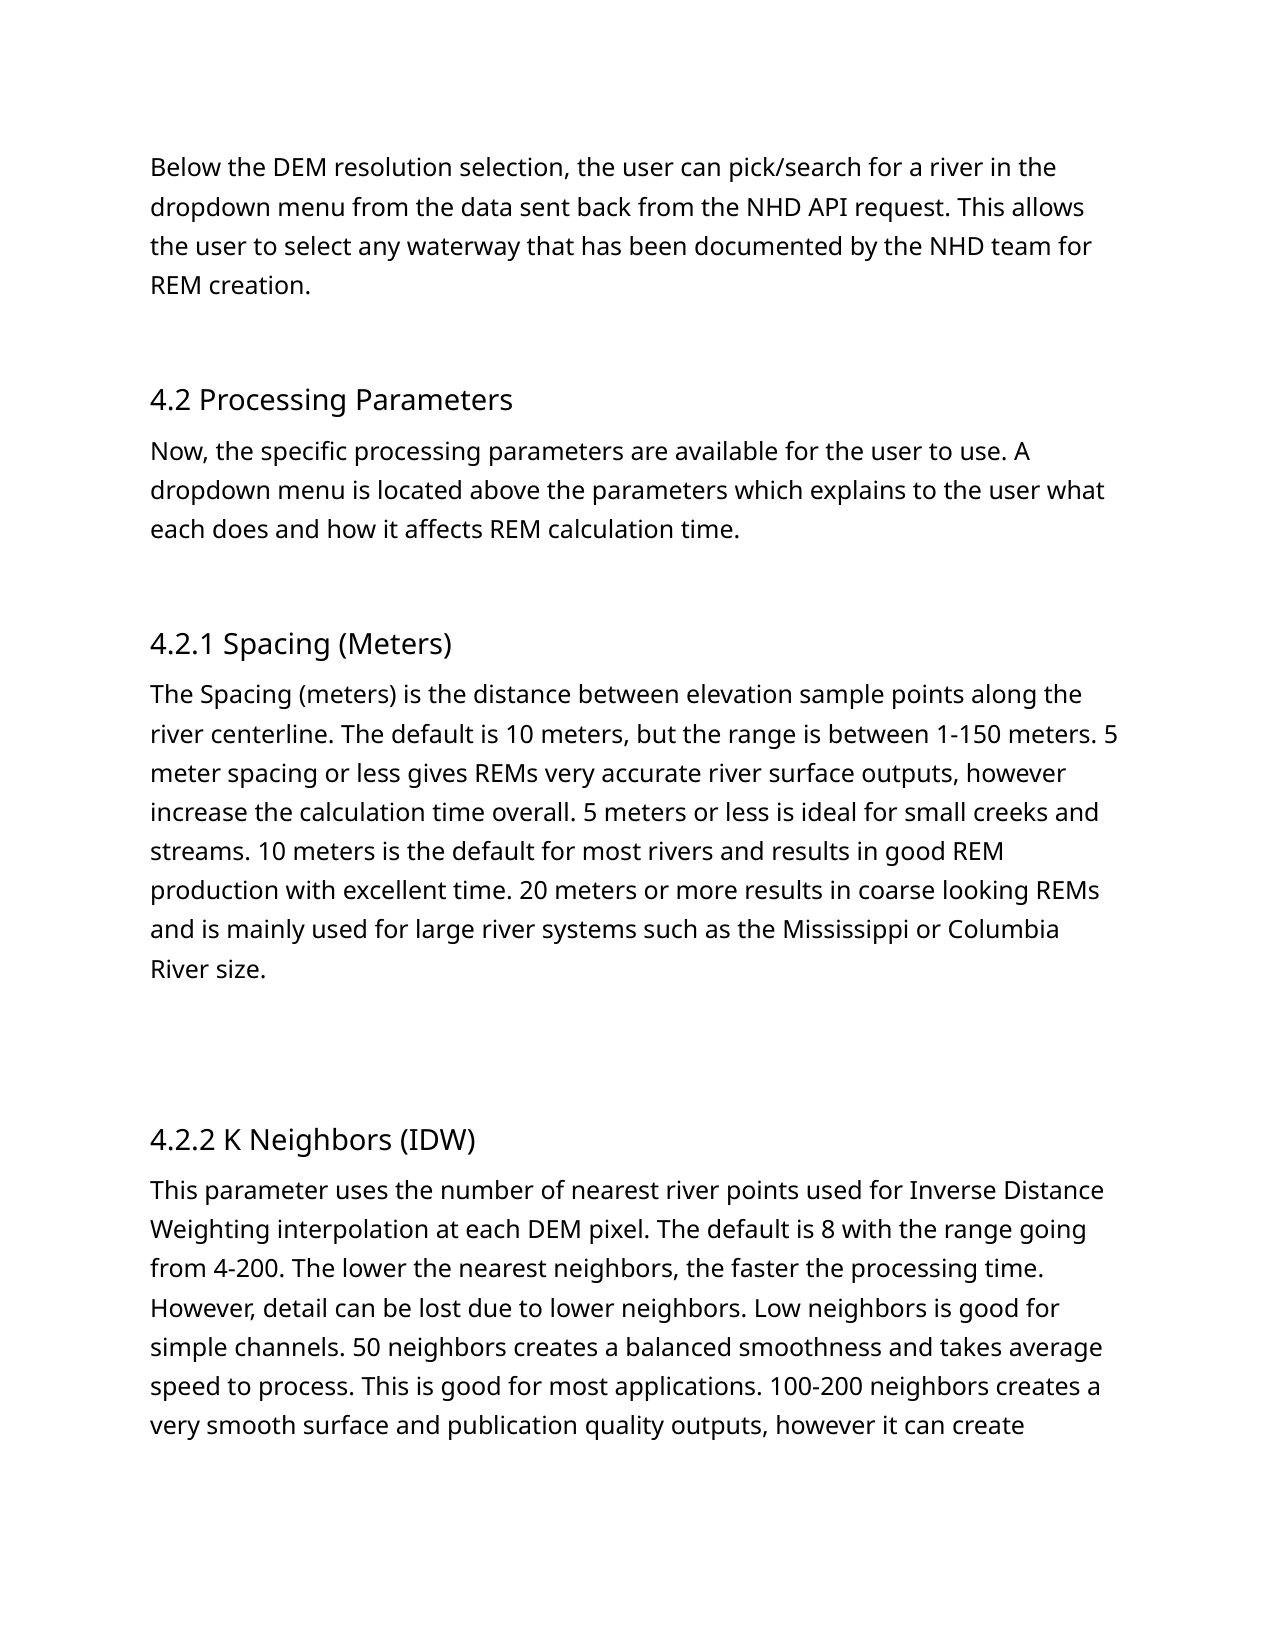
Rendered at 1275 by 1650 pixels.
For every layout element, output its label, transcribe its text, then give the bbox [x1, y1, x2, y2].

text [150, 150, 1125, 302]
text The Spacing (meters) is the distance between elevation sample points along the river centerline. The default is 10 meters, but the range is between 1-150 meters. 5 meter spacing or less gives REMs very accurate river surface outputs, however increase the calculation time overall. 5 meters or less is ideal for small creeks and streams. 10 meters is the default for most rivers and results in good REM production with excellent time. 20 meters or more results in coarse looking REMs and is mainly used for large river systems such as the Mississippi or Columbia River size. [150, 677, 1125, 985]
subtitle 4.2 Processing Parameters [150, 379, 1125, 419]
subtitle 4.2.2 K Neighbors (IDW) [150, 1119, 1125, 1158]
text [150, 1173, 1125, 1442]
text Now, the specific processing parameters are available for the user to use. A dropdown menu is located above the parameters which explains to the user what each does and how it affects REM calculation time. [150, 433, 1125, 546]
subtitle 4.2.1 Spacing (Meters) [150, 623, 1125, 663]
